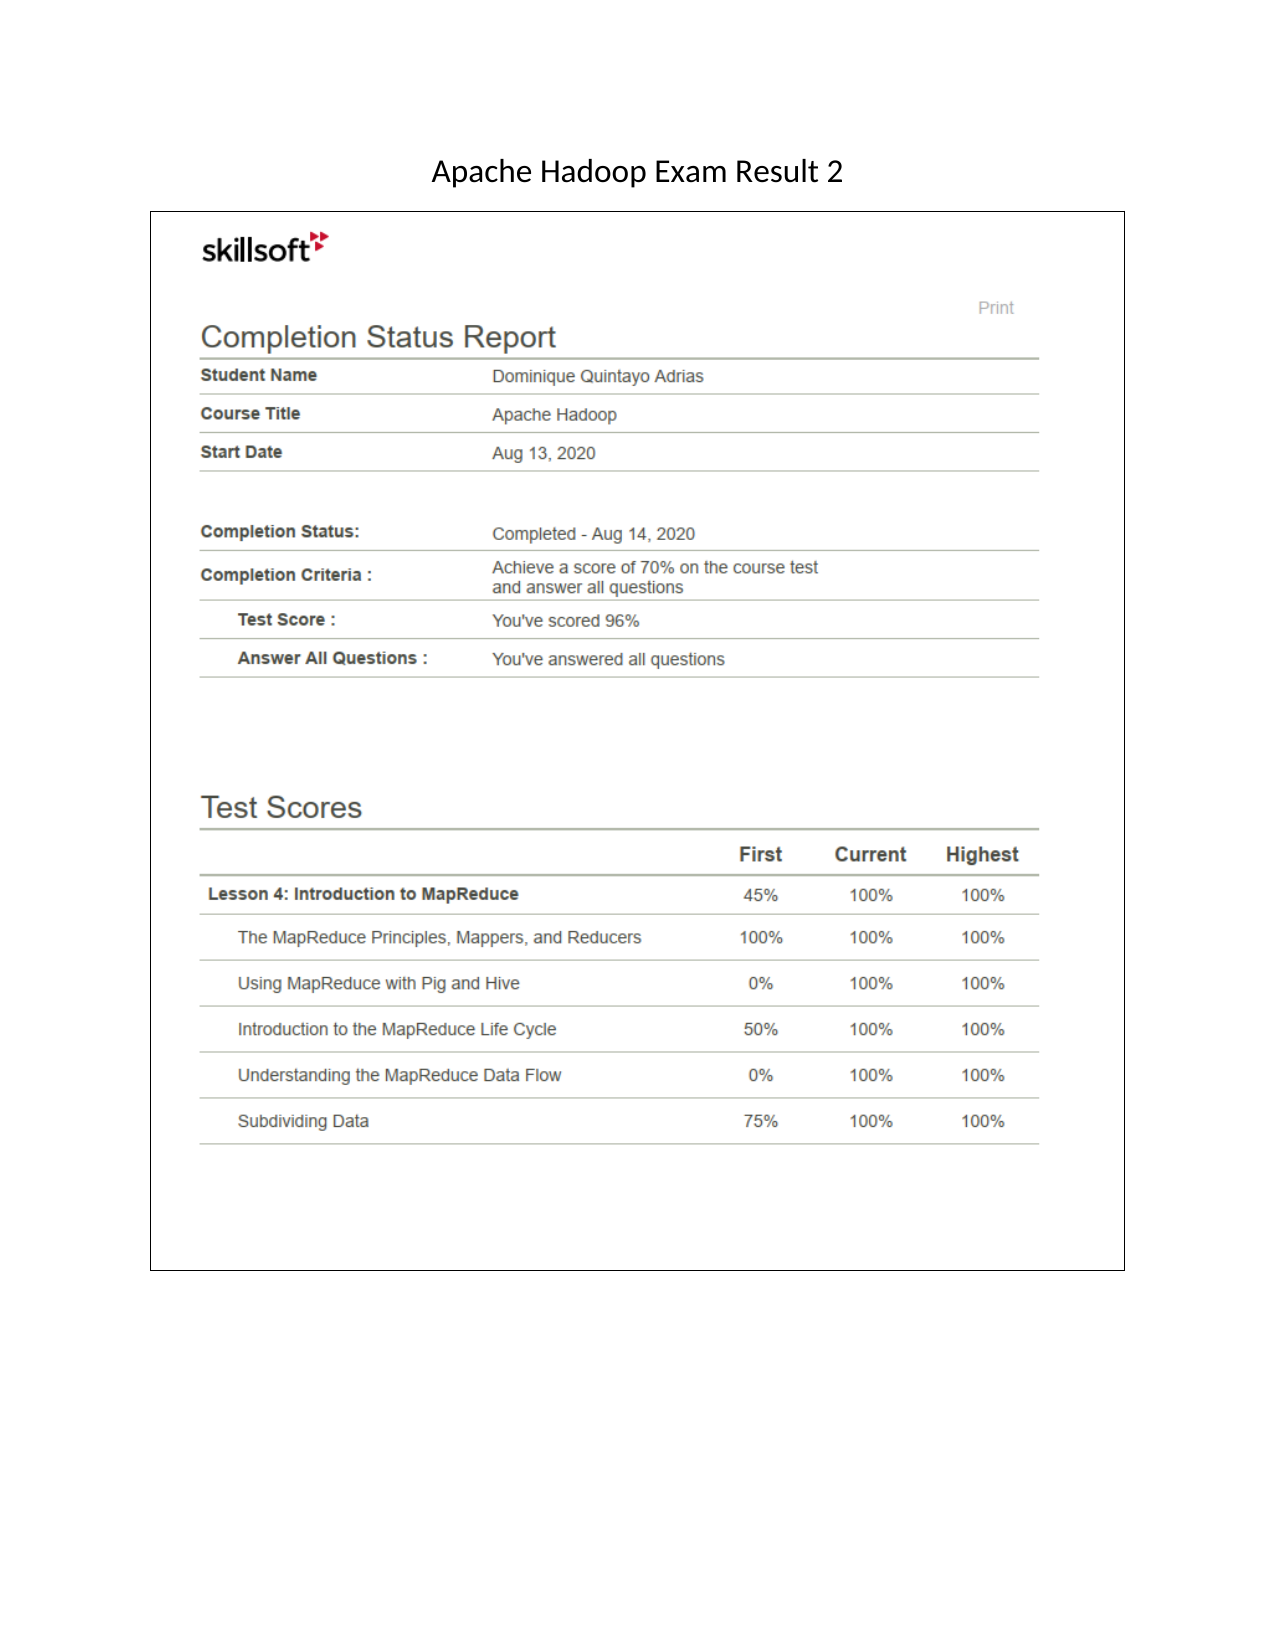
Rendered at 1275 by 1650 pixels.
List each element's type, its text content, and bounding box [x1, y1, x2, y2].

text Apache Hadoop Exam Result 2 [150, 150, 1125, 191]
picture [151, 212, 1124, 1270]
